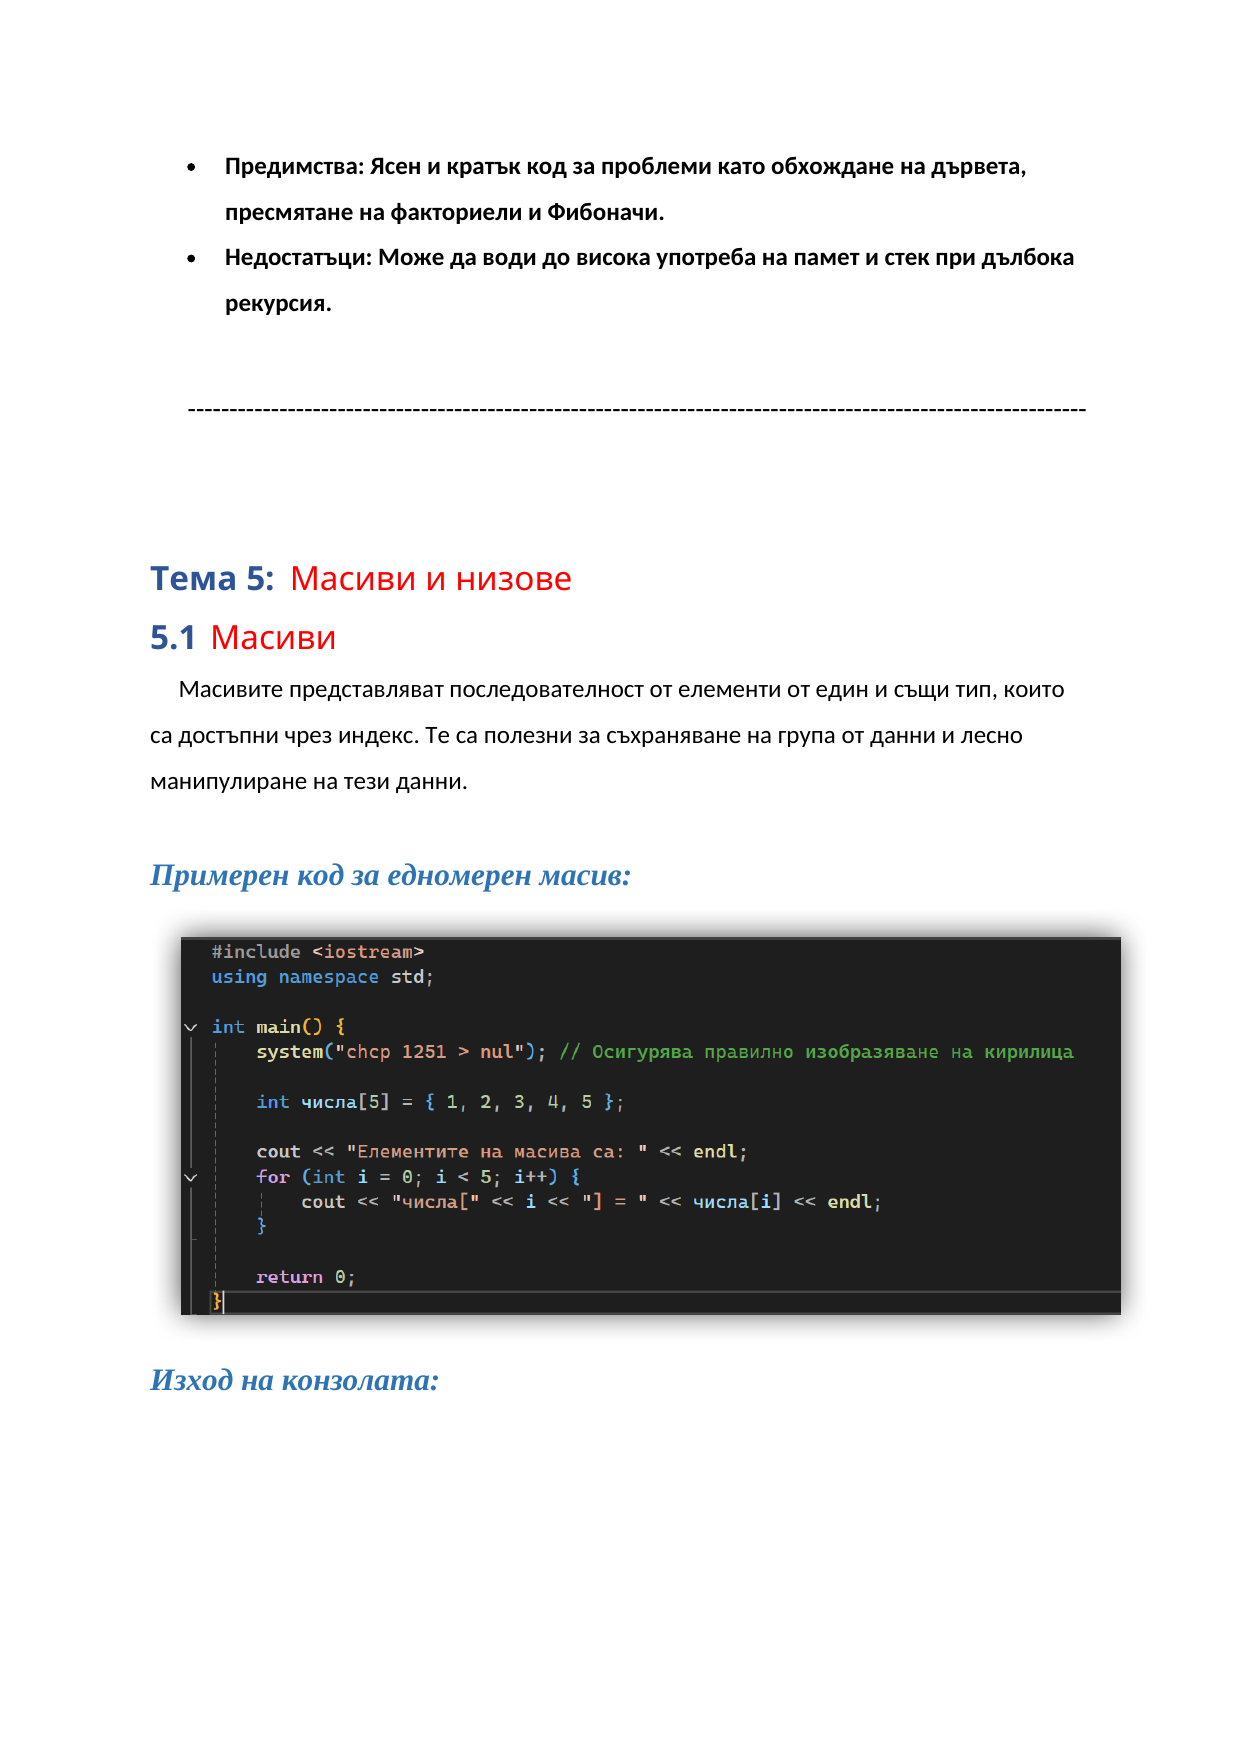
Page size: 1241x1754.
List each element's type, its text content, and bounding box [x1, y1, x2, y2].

text Изход на конзолата: [150, 1362, 1090, 1398]
text 5.1 Масиви [150, 614, 1090, 659]
text ------------------------------------------------------------------------------------------------------------ [187, 393, 1090, 421]
list Недостатъци: Може да води до висока употреба на памет и стек при дълбока рекурсия. [187, 241, 1090, 318]
list Предимства: Ясен и кратък код за проблеми като обхождане на дървета, пресмятане на факториели и Фибоначи. [187, 150, 1090, 226]
text Тема 5: Масиви и низове [150, 554, 1090, 600]
text Масивите представляват последователност от елементи от един и същи тип, които са достъпни чрез индекс. Те са полезни за съхраняване на група от данни и лесно манипулиране на тези данни. [150, 673, 1090, 795]
picture [181, 937, 1121, 1315]
